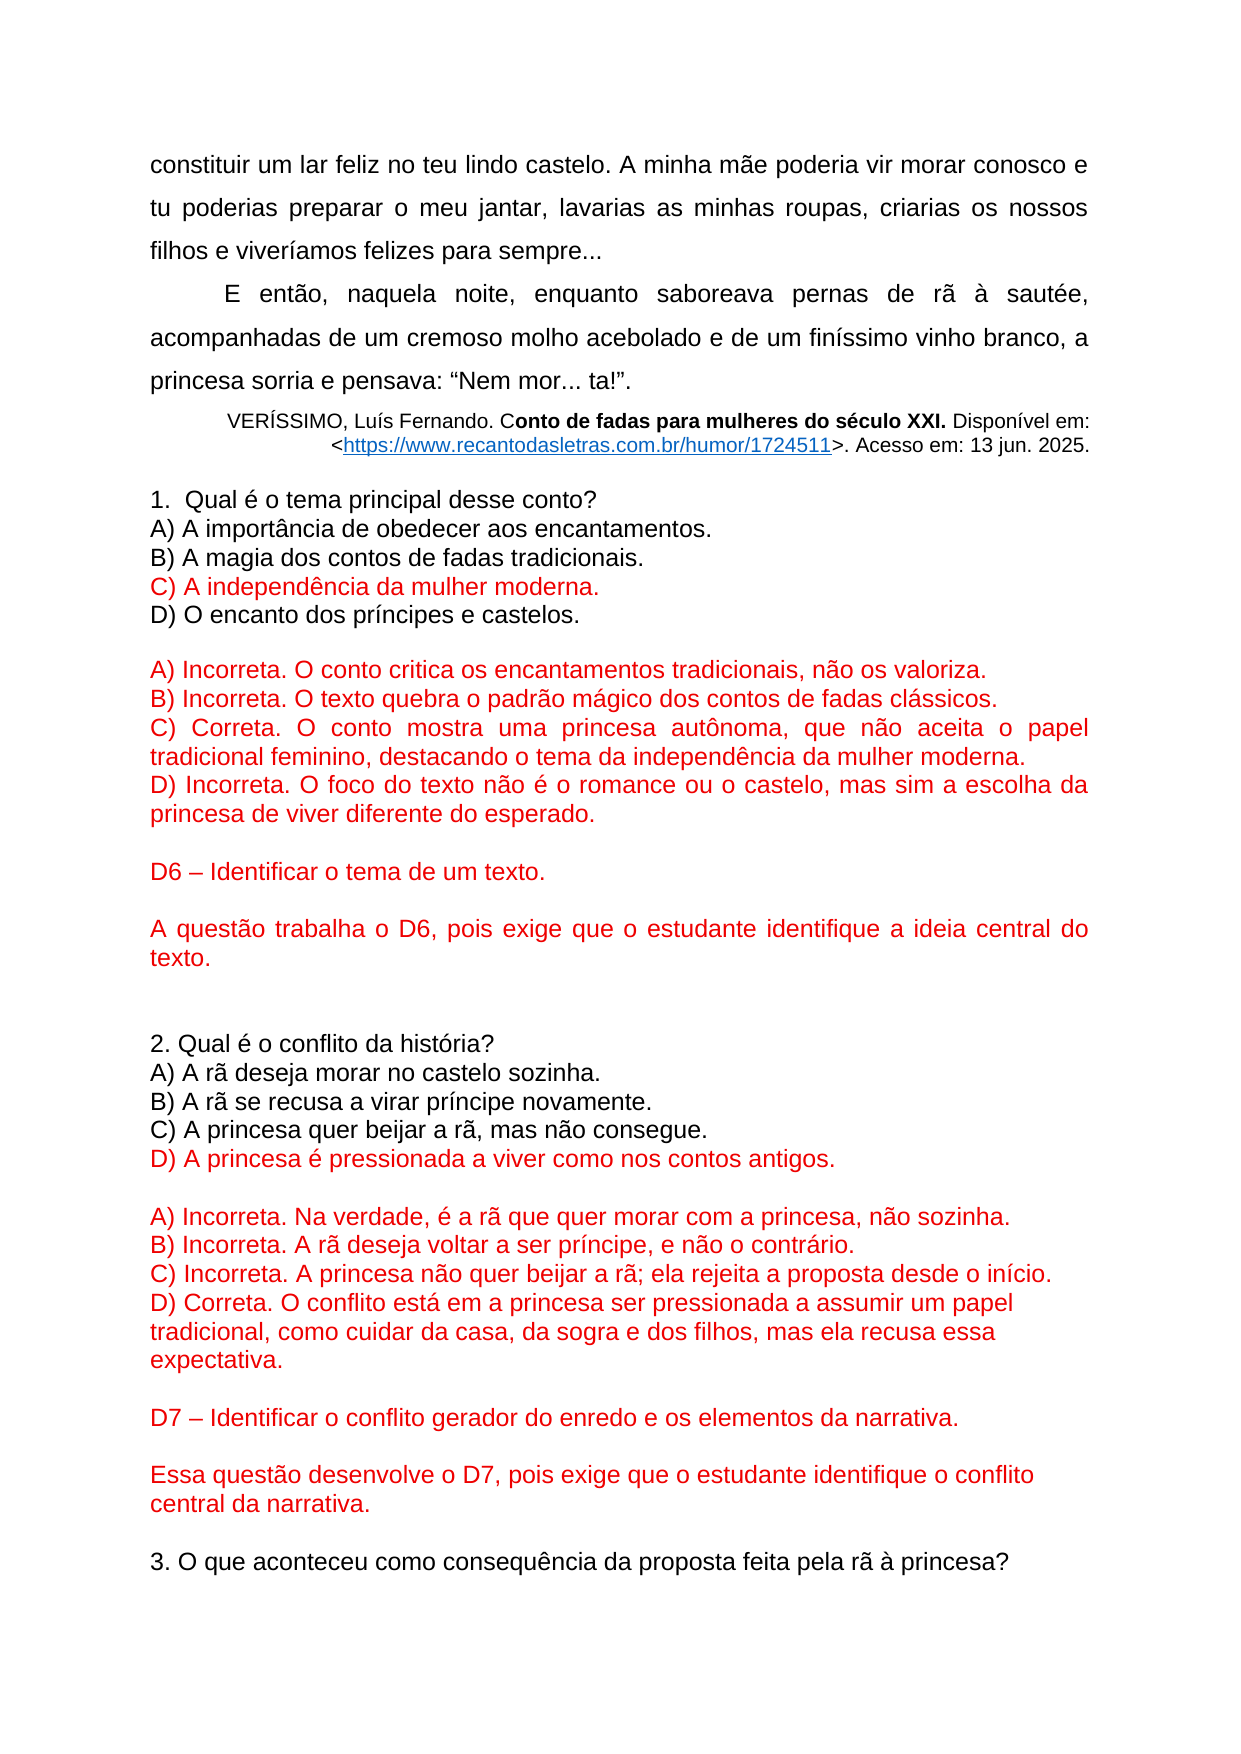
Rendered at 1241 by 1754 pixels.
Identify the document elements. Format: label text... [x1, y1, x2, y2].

text VERÍSSIMO, Luís Fernando. Conto de fadas para mulheres do século XXI. Disponível em: <https://www.recantodasletras.com.br/humor/1724511>. Acesso em: 13 jun. 2025. [150, 409, 1090, 457]
text C) Correta. O conto mostra uma princesa autônoma, que não aceita o papel tradicional feminino, destacando o tema da independência da mulher moderna. [150, 713, 1090, 771]
text D) A princesa é pressionada a viver como nos contos antigos. [150, 1144, 1090, 1173]
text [150, 150, 1090, 265]
text C) Incorreta. A princesa não quer beijar a rã; ela rejeita a proposta desde o início. [150, 1259, 1090, 1288]
text D) Correta. O conflito está em a princesa ser pressionada a assumir um papel tradicional, como cuidar da casa, da sogra e dos filhos, mas ela recusa essa expectativa. [150, 1288, 1090, 1374]
text B) A rã se recusa a virar príncipe novamente. [150, 1087, 1090, 1116]
text A) A rã deseja morar no castelo sozinha. [150, 1058, 1090, 1087]
text B) Incorreta. O texto quebra o padrão mágico dos contos de fadas clássicos. [150, 684, 1090, 713]
text C) A princesa quer beijar a rã, mas não consegue. [150, 1116, 1090, 1144]
text 3. O que aconteceu como consequência da proposta feita pela rã à princesa? [150, 1547, 1090, 1576]
text 1. Qual é o tema principal desse conto? [150, 485, 1090, 514]
text D6 – Identificar o tema de um texto. [150, 857, 1090, 886]
text A) A importância de obedecer aos encantamentos. [150, 514, 1090, 543]
text A) Incorreta. O conto critica os encantamentos tradicionais, não os valoriza. [150, 656, 1090, 684]
text A) Incorreta. Na verdade, é a rã que quer morar com a princesa, não sozinha. [150, 1202, 1090, 1231]
text D7 – Identificar o conflito gerador do enredo e os elementos da narrativa. [150, 1403, 1090, 1432]
text Essa questão desenvolve o D7, pois exige que o estudante identifique o conflito central da narrativa. [150, 1461, 1090, 1518]
text B) Incorreta. A rã deseja voltar a ser príncipe, e não o contrário. [150, 1231, 1090, 1259]
text E então, naquela noite, enquanto saboreava pernas de rã à sautée, acompanhadas de um cremoso molho acebolado e de um finíssimo vinho branco, a princesa sorria e pensava: “Nem mor... ta!”. [150, 279, 1090, 394]
text B) A magia dos contos de fadas tradicionais. C) A independência da mulher moderna. D) O encanto dos príncipes e castelos. [150, 543, 1090, 656]
text D) Incorreta. O foco do texto não é o romance ou o castelo, mas sim a escolha da princesa de viver diferente do esperado. [150, 771, 1090, 828]
text 2. Qual é o conflito da história? [150, 1029, 1090, 1058]
text A questão trabalha o D6, pois exige que o estudante identifique a ideia central do texto. [150, 914, 1090, 972]
